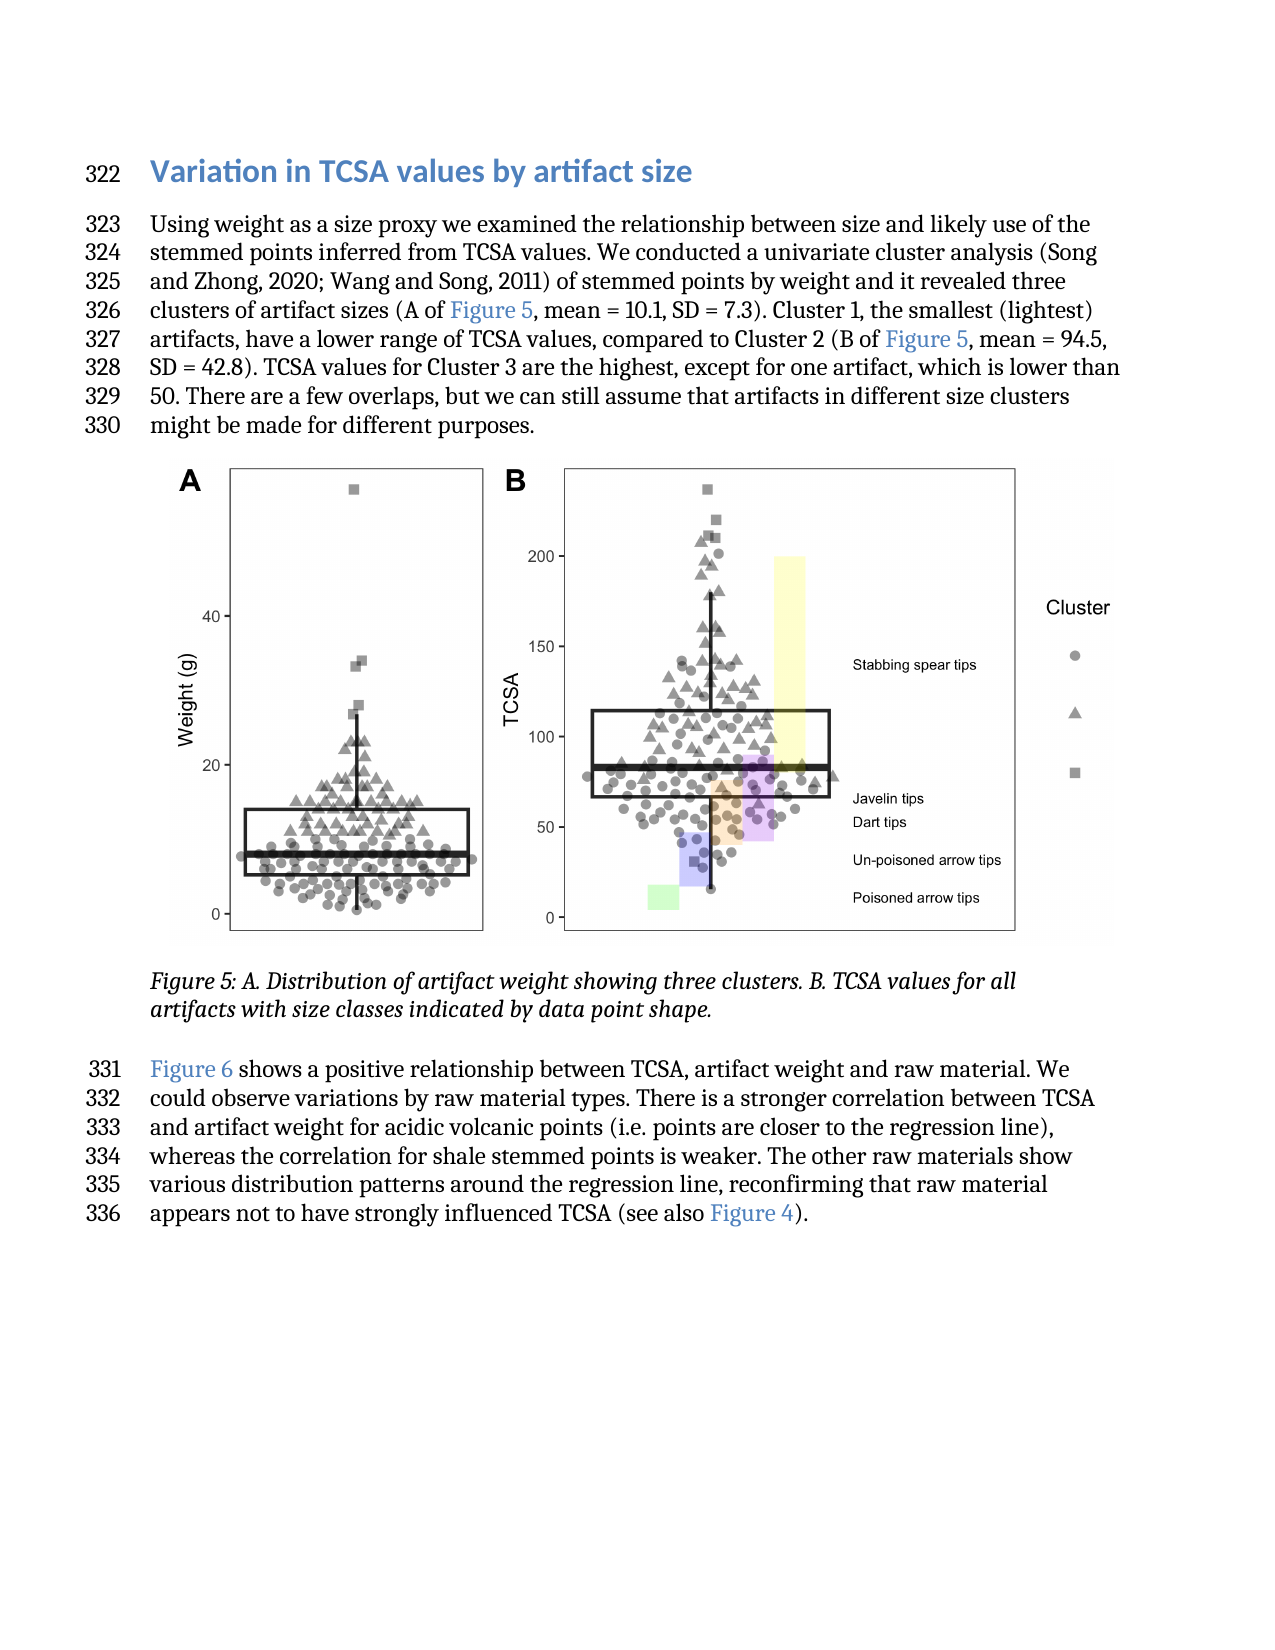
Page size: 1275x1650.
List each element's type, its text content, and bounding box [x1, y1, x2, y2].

picture [168, 458, 1114, 946]
table_header Figure 5: A. Distribution of artifact weight showing three clusters. B. TCSA values for all artifacts with size classes indicated by data point shape. [139, 458, 1114, 1037]
text Figure 6 shows a positive relationship between TCSA, artifact weight and raw material. We could observe variations by raw material types. There is a stronger correlation between TCSA and artifact weight for acidic volcanic points (i.e. points are closer to the regression line), whereas the correlation for shale stemmed points is weaker. The other raw materials show various distribution patterns around the regression line, reconfirming that raw material appears not to have strongly influenced TCSA (see also Figure 4). [150, 1055, 1125, 1228]
text Using weight as a size proxy we examined the relationship between size and likely use of the stemmed points inferred from TCSA values. We conducted a univariate cluster analysis (Song and Zhong, 2020; Wang and Song, 2011) of stemmed points by weight and it revealed three clusters of artifact sizes (A of Figure 5, mean = 10.1, SD = 7.3). Cluster 1, the smallest (lightest) artifacts, have a lower range of TCSA values, compared to Cluster 2 (B of Figure 5, mean = 94.5, SD = 42.8). TCSA values for Cluster 3 are the highest, except for one artifact, which is lower than 50. There are a few overlaps, but we can still assume that artifacts in different size clusters might be made for different purposes. [150, 209, 1125, 439]
subtitle Variation in TCSA values by artifact size [150, 150, 1125, 191]
